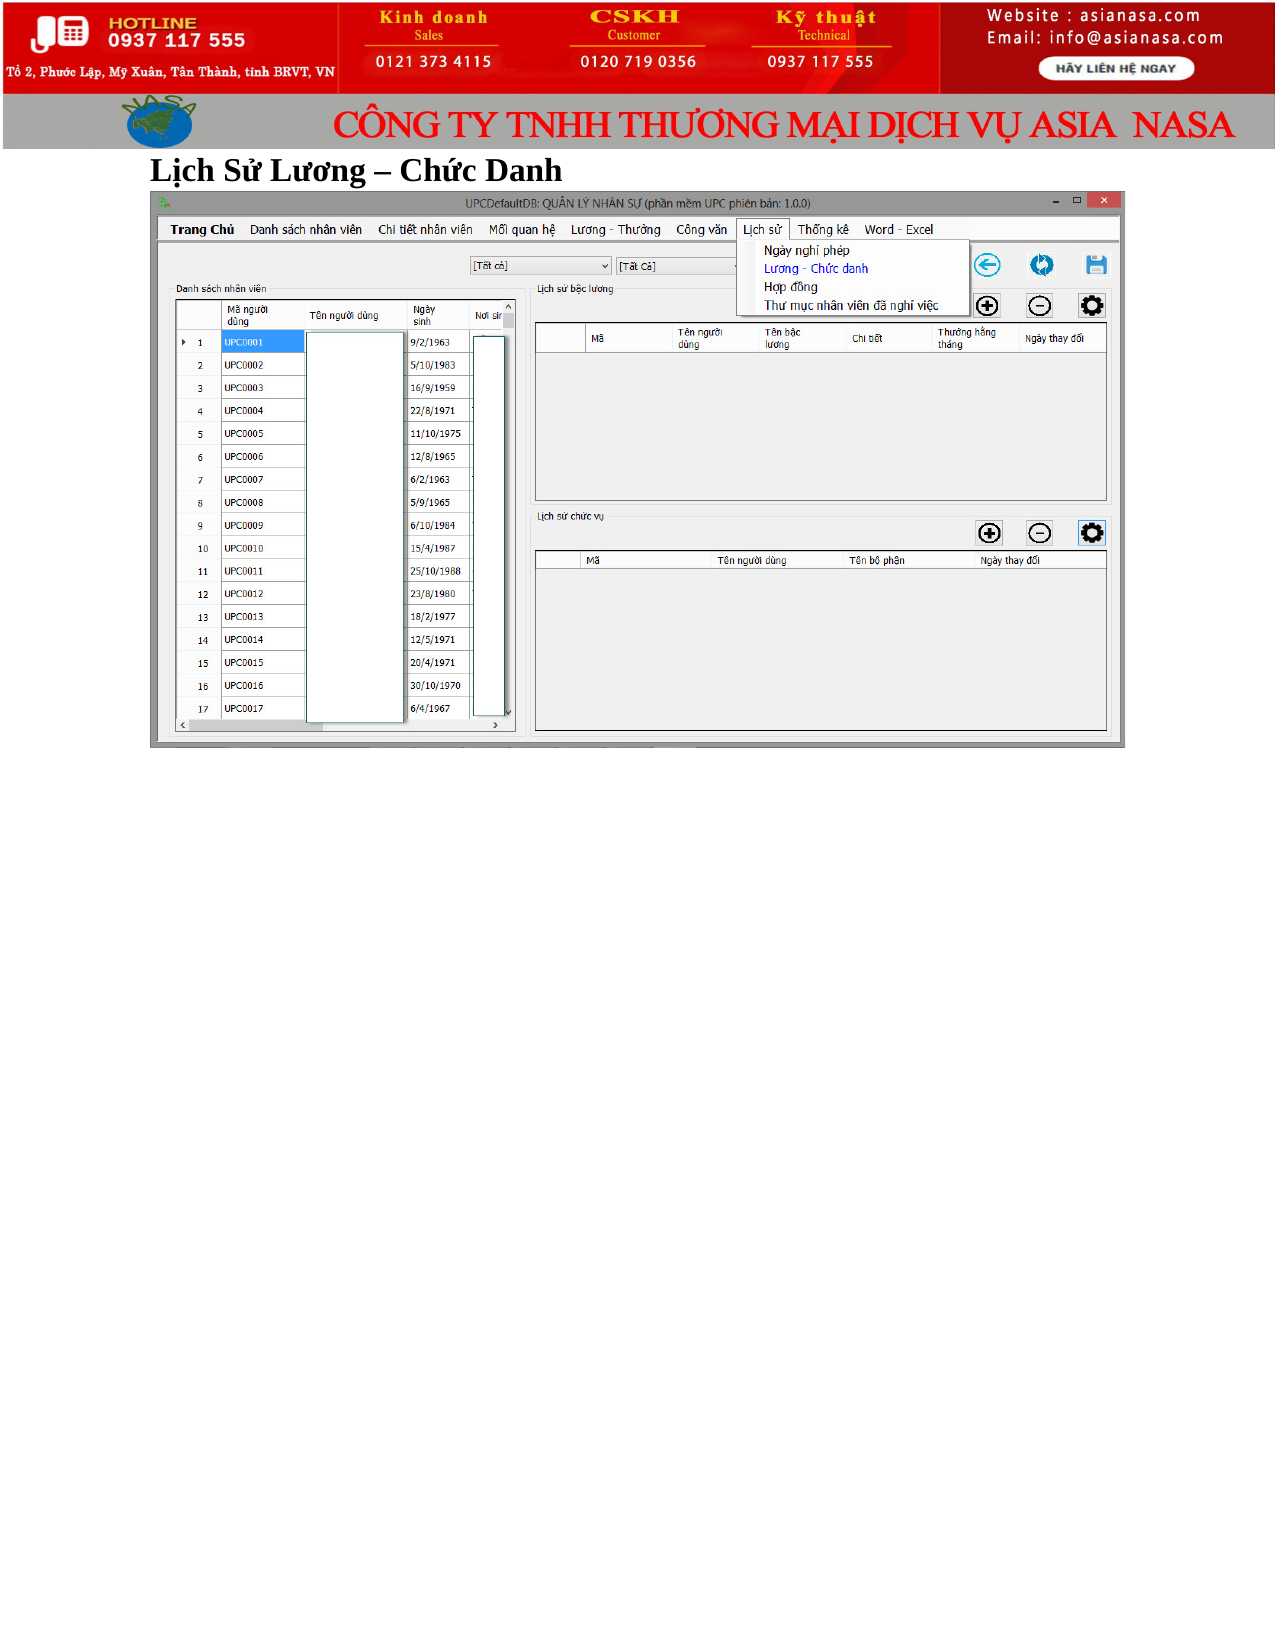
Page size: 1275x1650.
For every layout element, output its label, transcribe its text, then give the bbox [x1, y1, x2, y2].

subtitle Lịch Sử Lương – Chức Danh [150, 150, 1125, 188]
picture [150, 191, 1125, 748]
picture [0, 0, 1275, 150]
